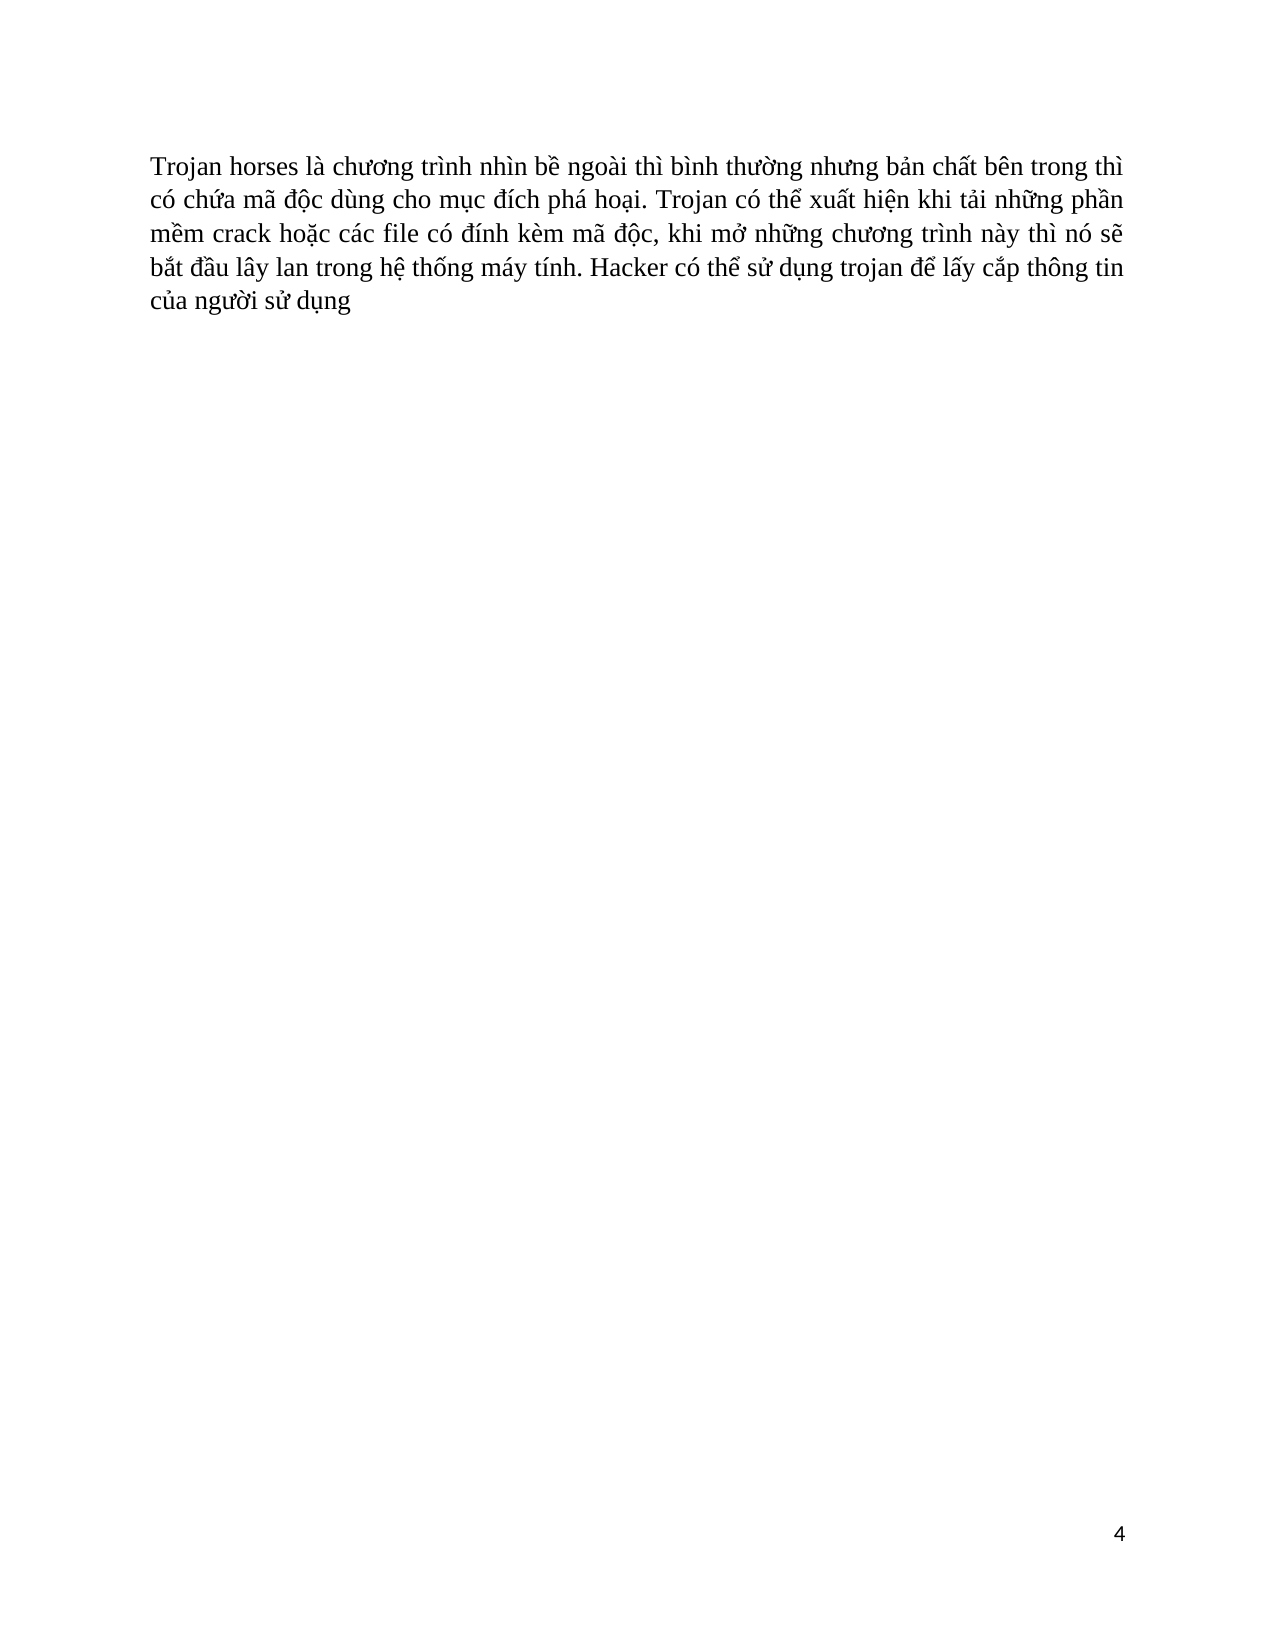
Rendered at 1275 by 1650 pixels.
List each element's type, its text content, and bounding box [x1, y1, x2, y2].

text Trojan horses là chương trình nhìn bề ngoài thì bình thường nhưng bản chất bên trong thì có chứa mã độc dùng cho mục đích phá hoại. Trojan có thể xuất hiện khi tải những phần mềm crack hoặc các file có đính kèm mã độc, khi mở những chương trình này thì nó sẽ bắt đầu lây lan trong hệ thống máy tính. Hacker có thể sử dụng trojan để lấy cắp thông tin của người sử dụng [150, 150, 1125, 315]
